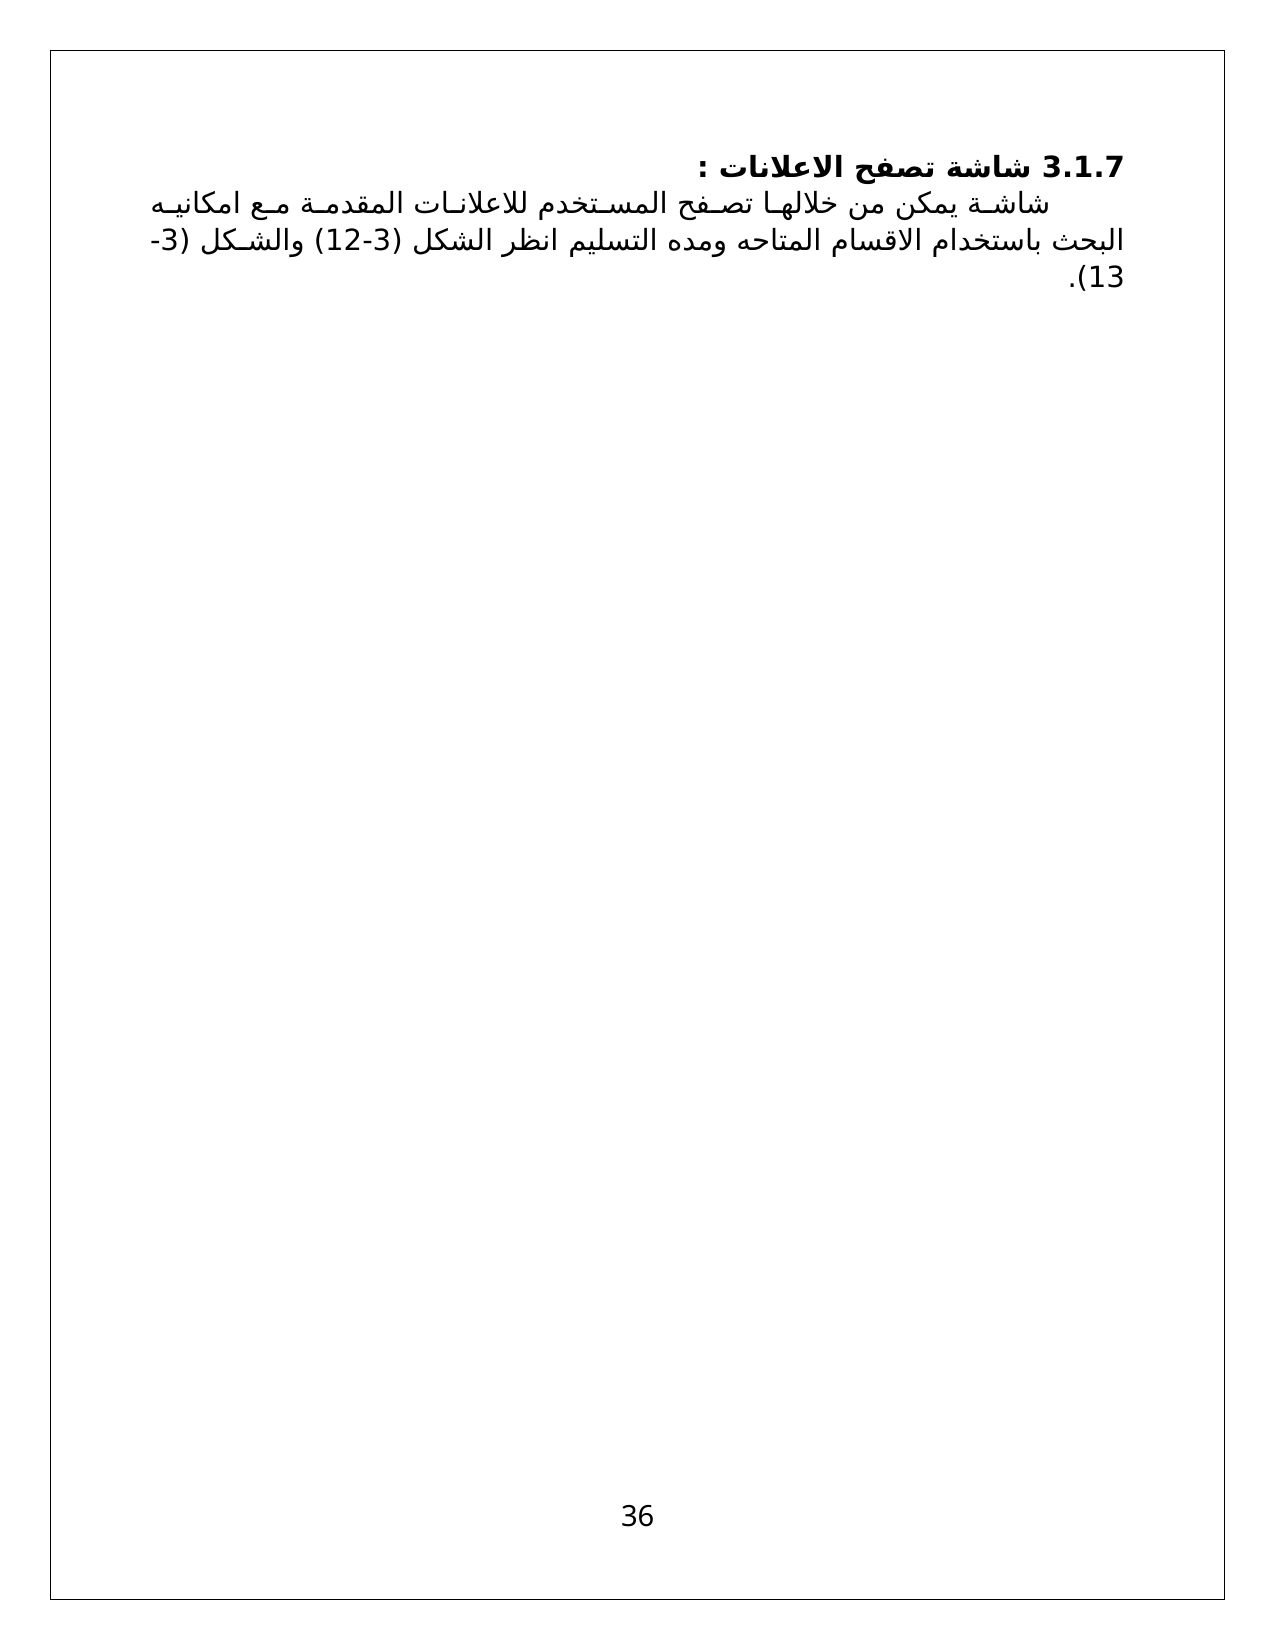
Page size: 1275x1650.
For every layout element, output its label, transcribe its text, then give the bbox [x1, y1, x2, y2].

text شاشة يمكن من خلالها تصفح المستخدم للاعلانات المقدمة مع امكانيه البحث باستخدام الاقسام المتاحه ومده التسليم انظر الشكل (3-12) والشكل (3-13). [150, 187, 1125, 294]
subtitle 3.1.7 شاشة تصفح الاعلانات : [150, 150, 1125, 184]
